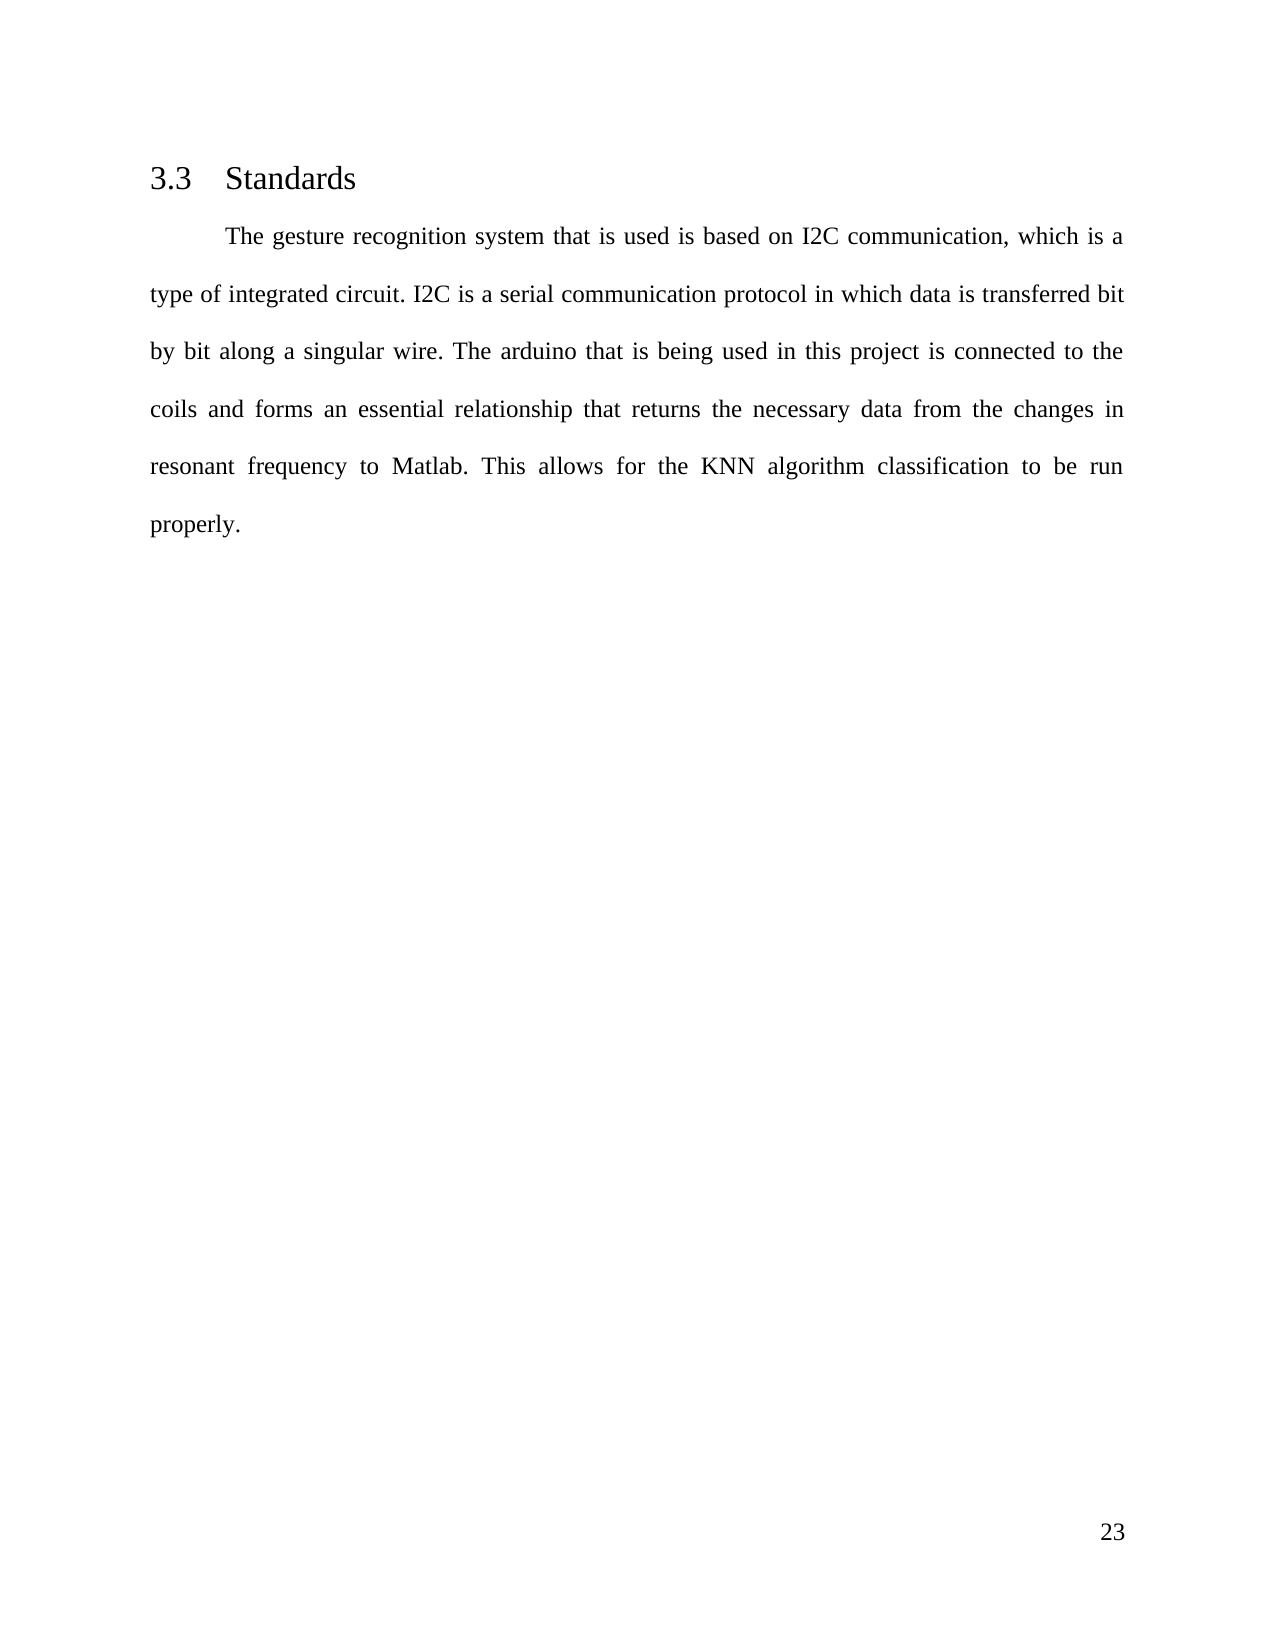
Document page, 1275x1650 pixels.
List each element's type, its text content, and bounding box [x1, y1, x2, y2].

text The gesture recognition system that is used is based on I2C communication, which is a type of integrated circuit. I2C is a serial communication protocol in which data is transferred bit by bit along a singular wire. The arduino that is being used in this project is connected to the coils and forms an essential relationship that returns the necessary data from the changes in resonant frequency to Matlab. This allows for the KNN algorithm classification to be run properly. [150, 221, 1125, 538]
subtitle 3.3 Standards [150, 158, 1125, 196]
